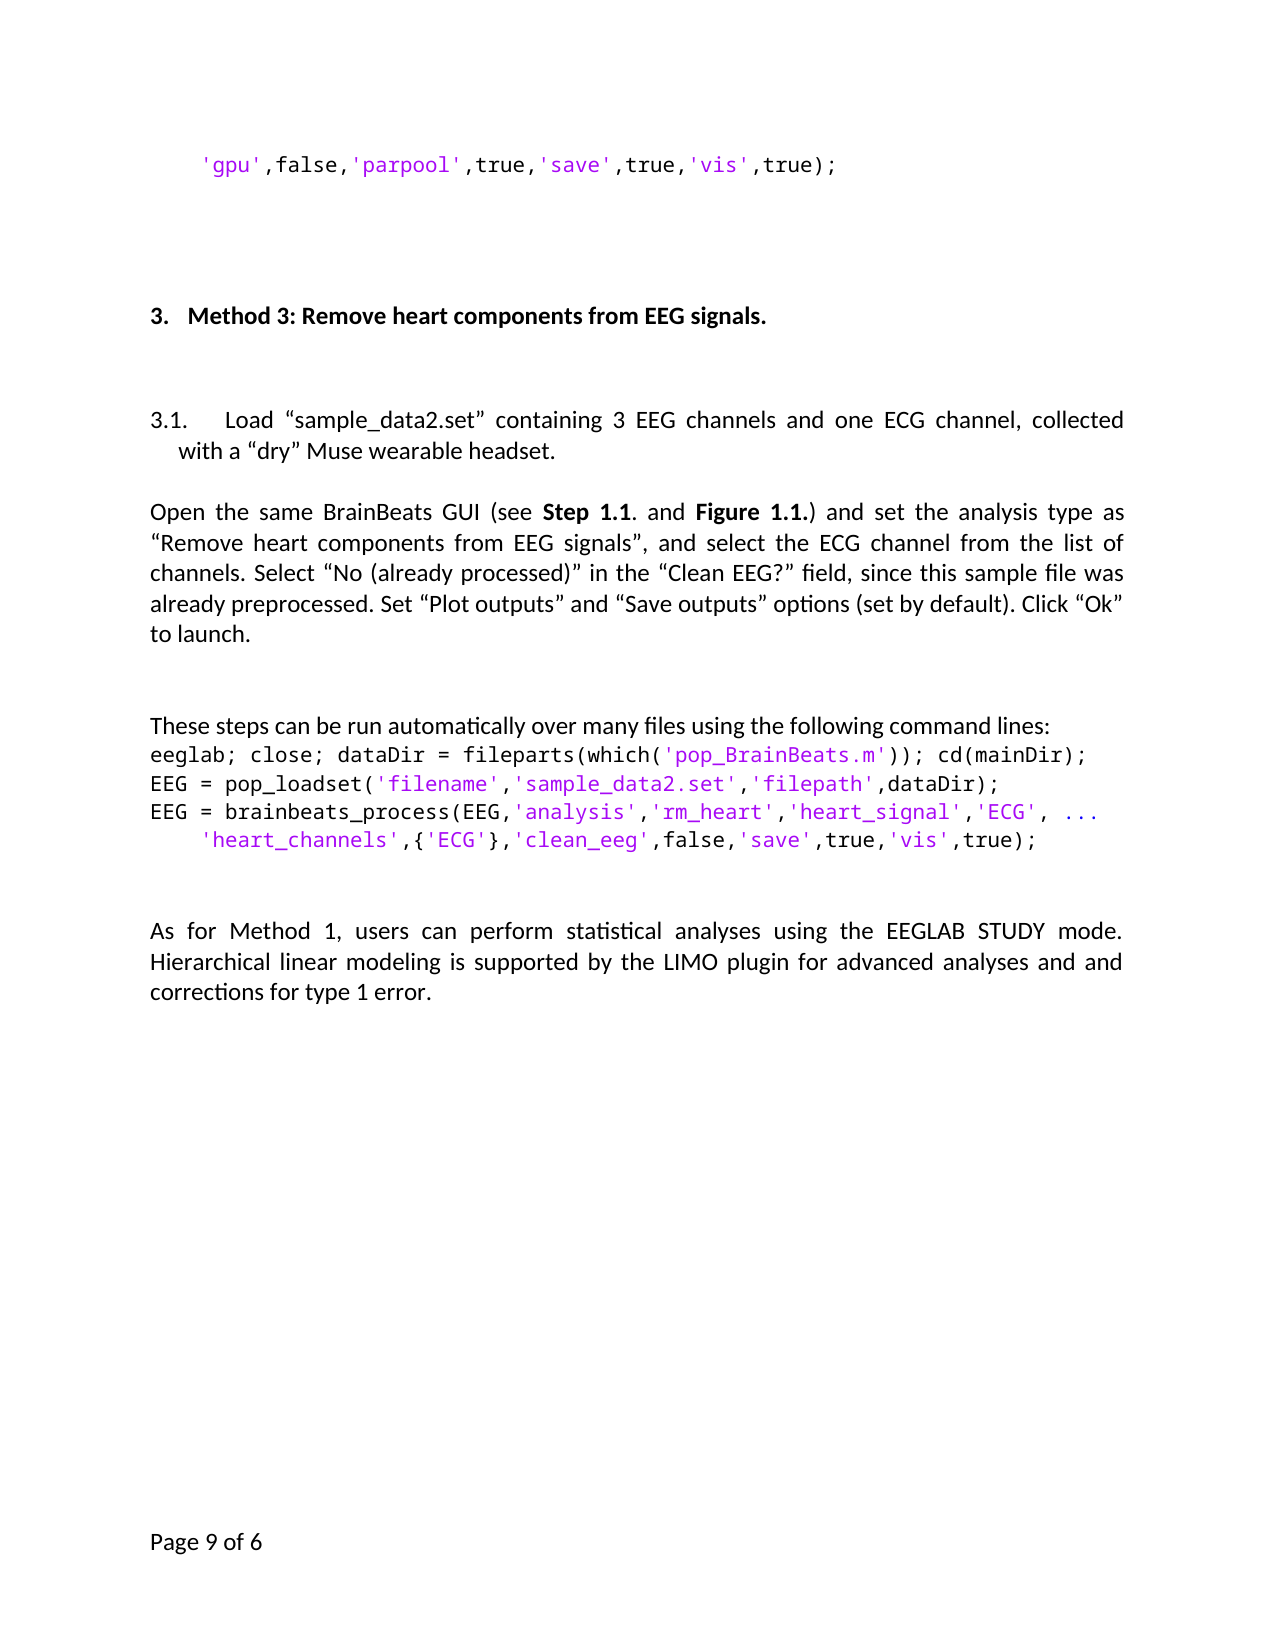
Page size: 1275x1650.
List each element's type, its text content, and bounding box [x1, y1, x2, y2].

text Open the same BrainBeats GUI (see Step 1.1. and Figure 1.1.) and set the analysis type as “Remove heart components from EEG signals”, and select the ECG channel from the list of channels. Select “No (already processed)” in the “Clean EEG?” field, since this sample file was already preprocessed. Set “Plot outputs” and “Save outputs” options (set by default). Click “Ok” to launch. [150, 496, 1125, 649]
text eeglab; close; dataDir = fileparts(which('pop_BrainBeats.m')); cd(mainDir); [150, 740, 1125, 769]
text EEG = pop_loadset('filename','sample_data2.set','filepath',dataDir); [150, 769, 1125, 797]
text EEG = brainbeats_process(EEG,'analysis','rm_heart','heart_signal','ECG', ... [150, 797, 1125, 826]
text These steps can be run automatically over many files using the following command lines: [150, 710, 1125, 740]
list Load “sample_data2.set” containing 3 EEG channels and one ECG channel, collected with a “dry” Muse wearable headset. [150, 404, 1125, 466]
text 'gpu',false,'parpool',true,'save',true,'vis',true); [150, 150, 1125, 178]
text 'heart_channels',{'ECG'},'clean_eeg',false,'save',true,'vis',true); [150, 826, 1125, 854]
text As for Method 1, users can perform statistical analyses using the EEGLAB STUDY mode. Hierarchical linear modeling is supported by the LIMO plugin for advanced analyses and and corrections for type 1 error. [150, 915, 1125, 1007]
list Method 3: Remove heart components from EEG signals. [150, 301, 1125, 331]
